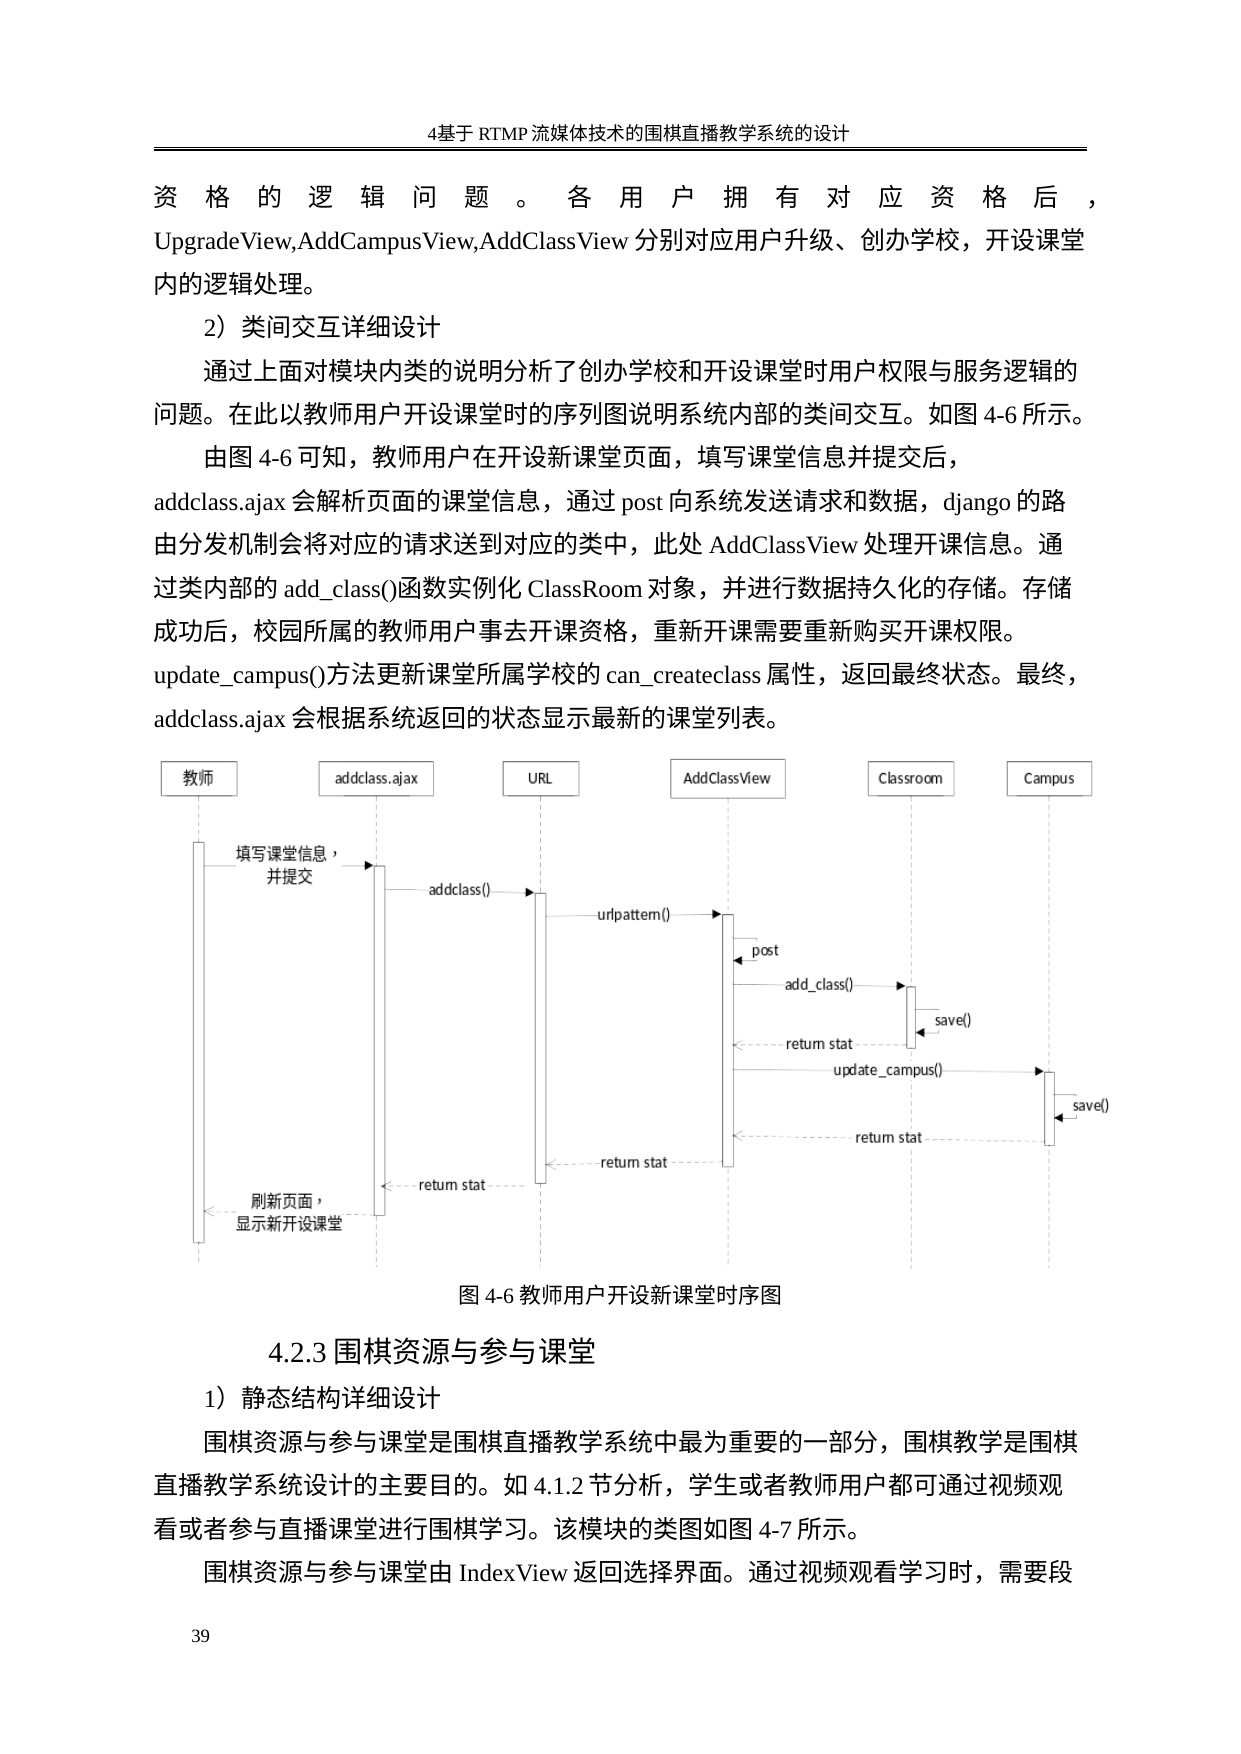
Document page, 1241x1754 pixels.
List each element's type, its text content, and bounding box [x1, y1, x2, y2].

text 由图4-6可知，教师用户在开设新课堂页面，填写课堂信息并提交后，addclass.ajax会解析页面的课堂信息，通过post向系统发送请求和数据，django的路由分发机制会将对应的请求送到对应的类中，此处AddClassView处理开课信息。通过类内部的add_class()函数实例化ClassRoom对象，并进行数据持久化的存储。存储成功后，校园所属的教师用户事去开课资格，重新开课需要重新购买开课权限。update_campus()方法更新课堂所属学校的can_createclass属性，返回最终状态。最终，addclass.ajax会根据系统返回的状态显示最新的课堂列表。 [153, 438, 1087, 735]
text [153, 177, 1087, 300]
subtitle 围棋资源与参与课堂 [268, 1328, 1087, 1371]
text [153, 1553, 1087, 1589]
text 围棋资源与参与课堂是围棋直播教学系统中最为重要的一部分，围棋教学是围棋直播教学系统设计的主要目的。如4.1.2节分析，学生或者教师用户都可通过视频观看或者参与直播课堂进行围棋学习。该模块的类图如图4-7所示。 [153, 1422, 1087, 1546]
text 通过上面对模块内类的说明分析了创办学校和开设课堂时用户权限与服务逻辑的问题。在此以教师用户开设课堂时的序列图说明系统内部的类间交互。如图4-6所示。 [153, 351, 1087, 431]
text 2）类间交互详细设计 [153, 307, 1087, 344]
text 1）静态结构详细设计 [153, 1379, 1087, 1415]
text 图4-6 教师用户开设新课堂时序图 [153, 1278, 1087, 1309]
